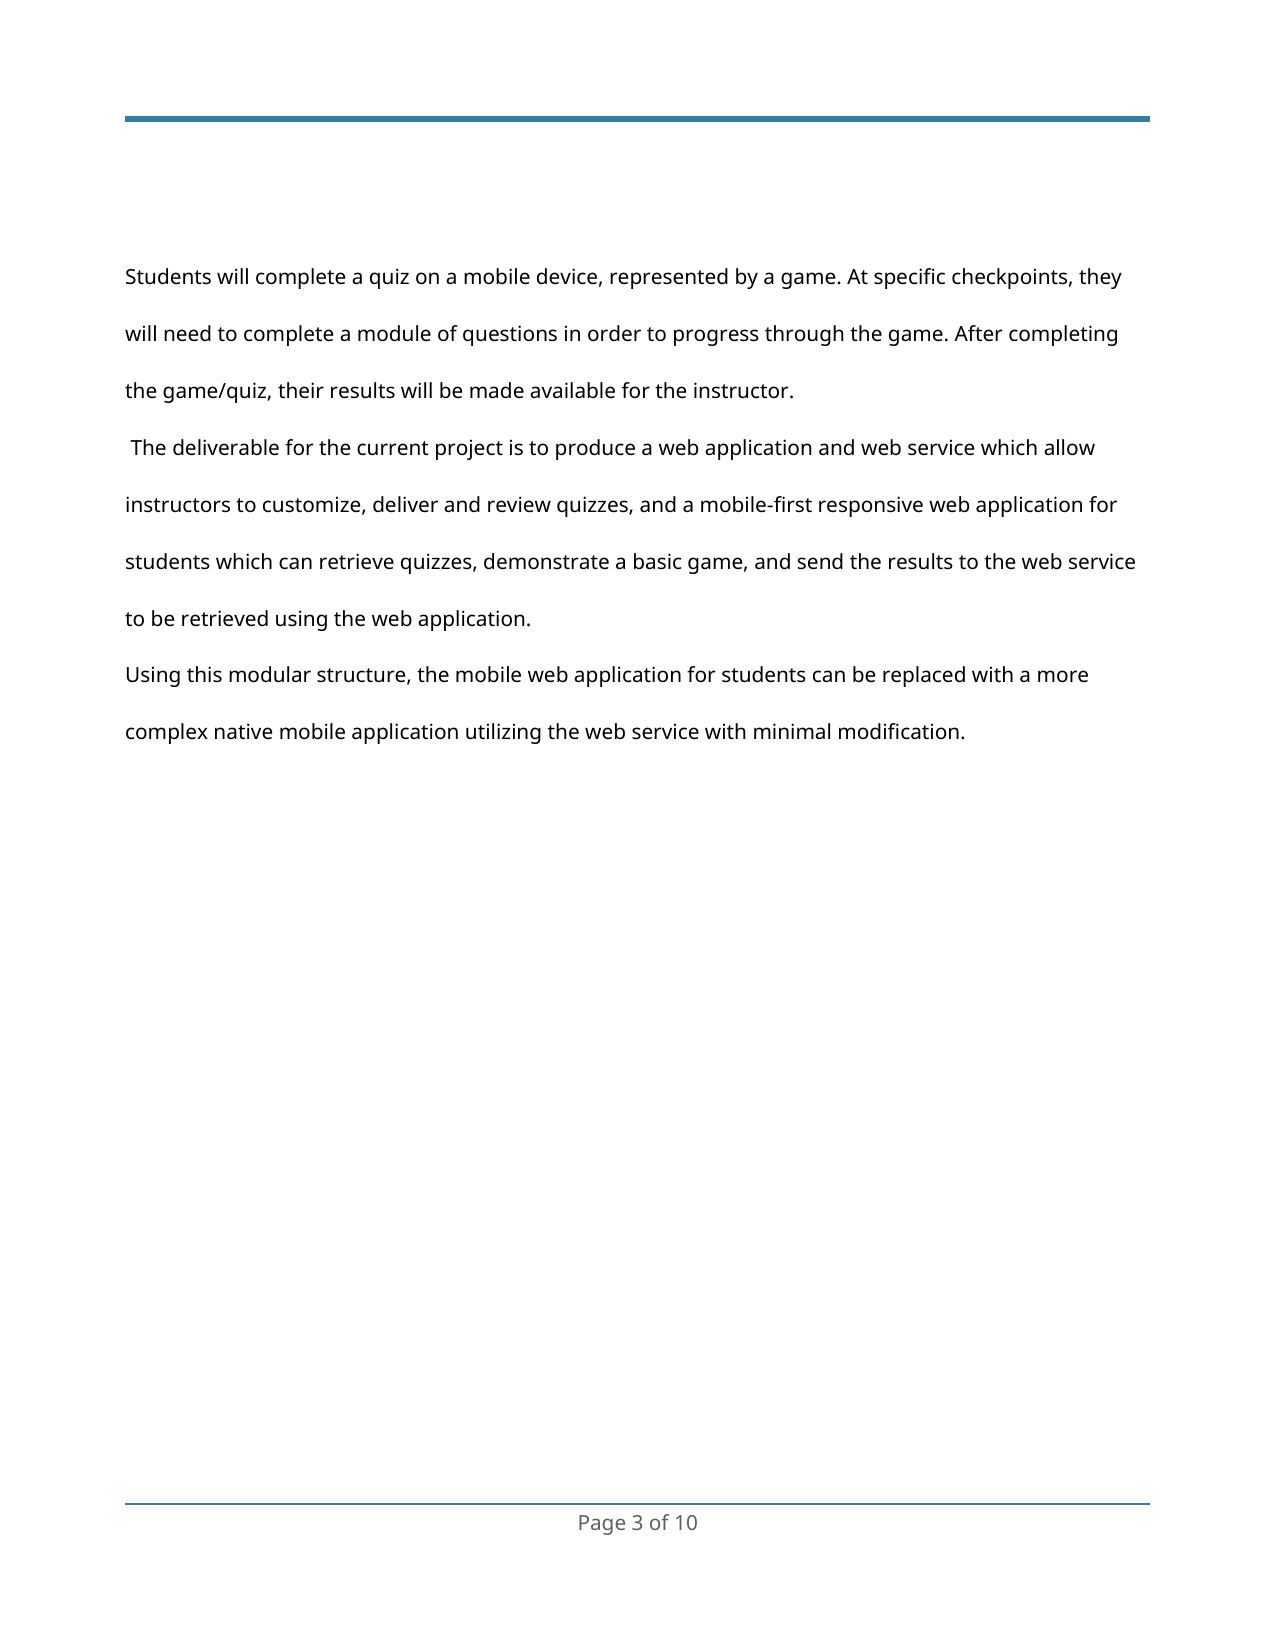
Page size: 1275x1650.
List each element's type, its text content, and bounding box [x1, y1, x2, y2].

text The deliverable for the current project is to produce a web application and web service which allow instructors to customize, deliver and review quizzes, and a mobile-first responsive web application for students which can retrieve quizzes, demonstrate a basic game, and send the results to the web service to be retrieved using the web application. [125, 433, 1150, 632]
text Using this modular structure, the mobile web application for students can be replaced with a more complex native mobile application utilizing the web service with minimal modification. [125, 661, 1150, 746]
text Students will complete a quiz on a mobile device, represented by a game. At specific checkpoints, they will need to complete a module of questions in order to progress through the game. After completing the game/quiz, their results will be made available for the instructor. [125, 262, 1150, 405]
